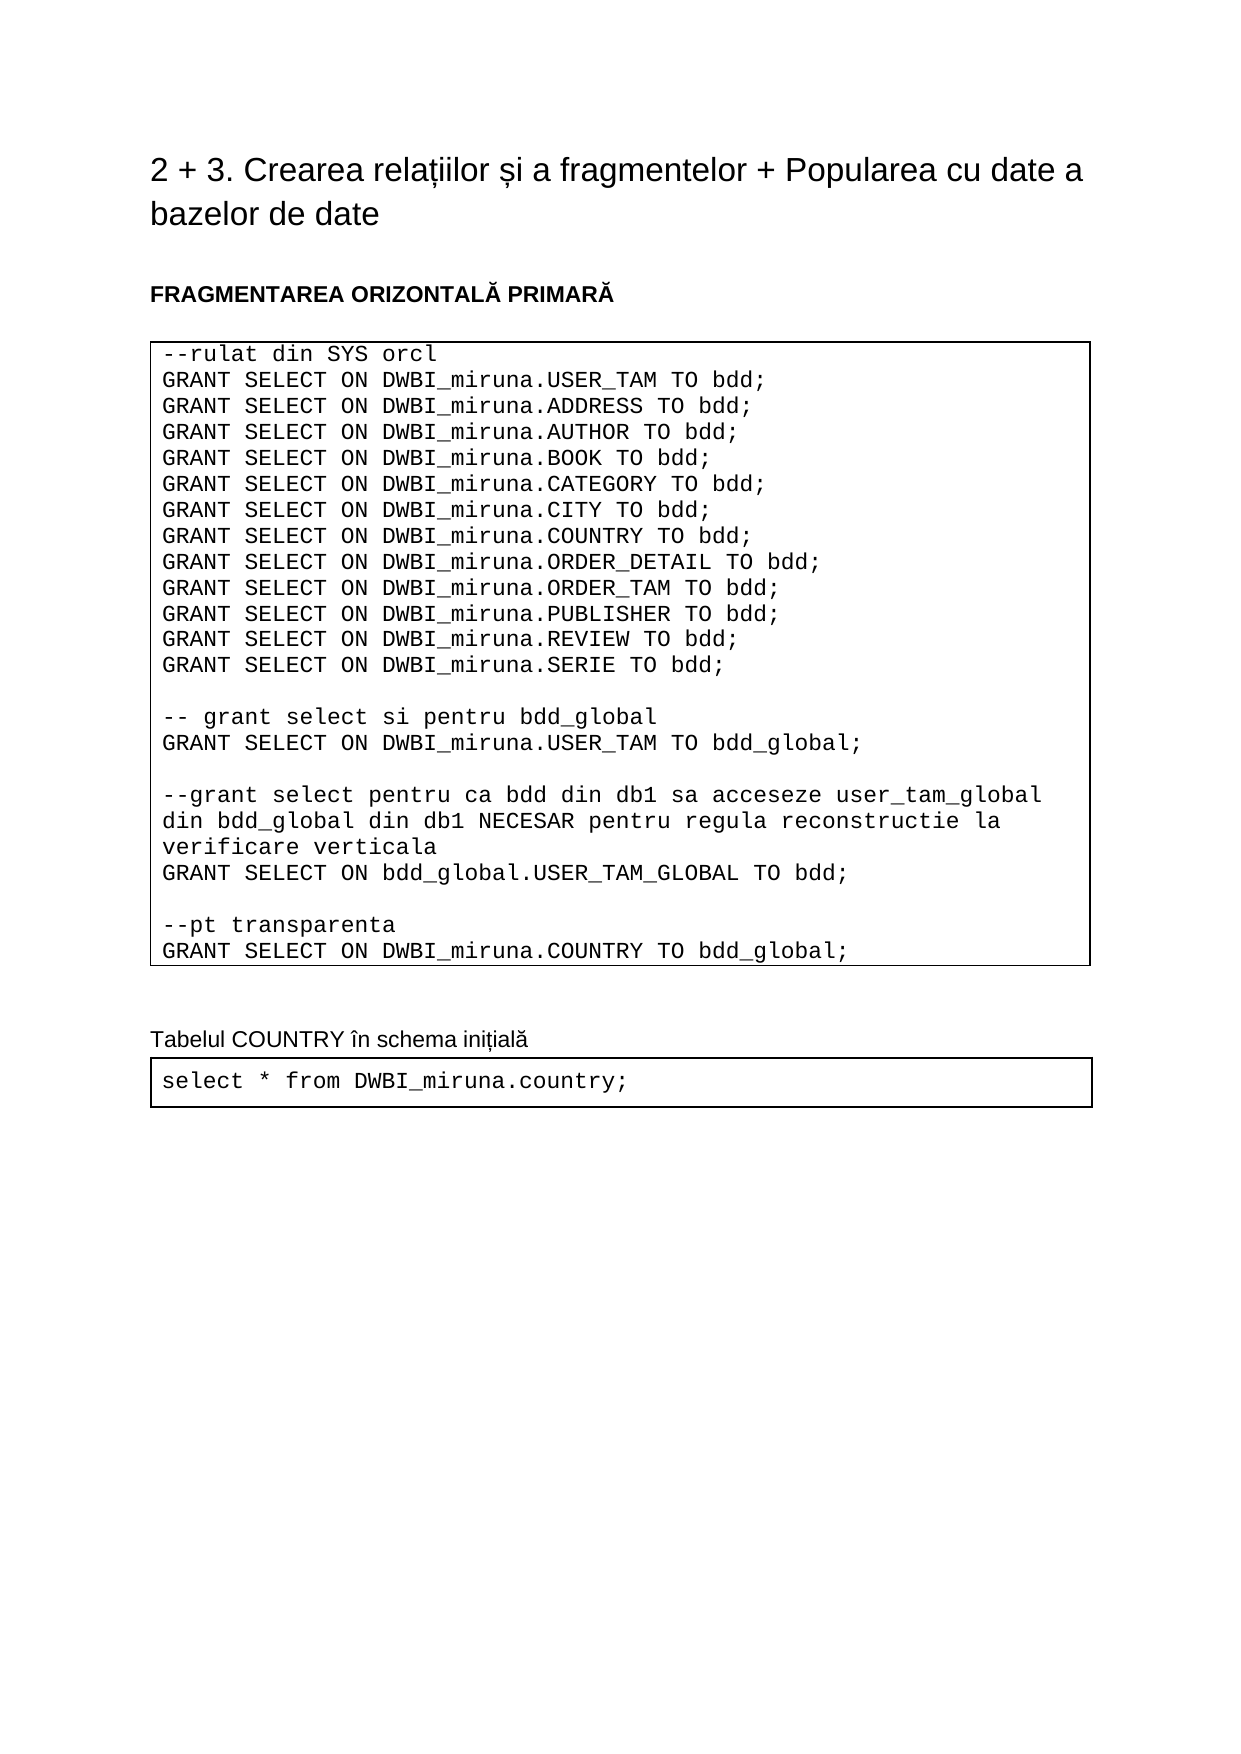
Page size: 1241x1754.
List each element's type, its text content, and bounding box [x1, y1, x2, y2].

text FRAGMENTAREA ORIZONTALĂ PRIMARĂ [150, 281, 1090, 307]
table_header select * from DWBI_miruna.country; [152, 1059, 1091, 1106]
subtitle 2 + 3. Crearea relațiilor și a fragmentelor + Popularea cu date a bazelor de date [150, 150, 1090, 233]
table_header --rulat din SYS orcl GRANT SELECT ON DWBI_miruna.USER_TAM TO bdd; GRANT SELECT ON DWBI_miruna.ADDRESS TO bdd; GRANT SELECT ON DWBI_miruna.AUTHOR TO bdd; GRANT SELECT ON DWBI_miruna.BOOK TO bdd; GRANT SELECT ON DWBI_miruna.CATEGORY TO bdd; GRANT SELECT ON DWBI_miruna.CITY TO bdd; GRANT SELECT ON DWBI_miruna.COUNTRY TO bdd; GRANT SELECT ON DWBI_miruna.ORDER_DETAIL TO bdd; GRANT SELECT ON DWBI_miruna.ORDER_TAM TO bdd; GRANT SELECT ON DWBI_miruna.PUBLISHER TO bdd; GRANT SELECT ON DWBI_miruna.REVIEW TO bdd; GRANT SELECT ON DWBI_miruna.SERIE TO bdd; -- grant select si pentru bdd_global GRANT SELECT ON DWBI_miruna.USER_TAM TO bdd_global; --grant select pentru ca bdd din db1 sa acceseze user_tam_global din bdd_global din db1 NECESAR pentru regula reconstructie la verificare verticala GRANT SELECT ON bdd_global.USER_TAM_GLOBAL TO bdd; --pt transparenta GRANT SELECT ON DWBI_miruna.COUNTRY TO bdd_global; [151, 343, 1089, 965]
text Tabelul COUNTRY în schema inițială [150, 1026, 1090, 1053]
